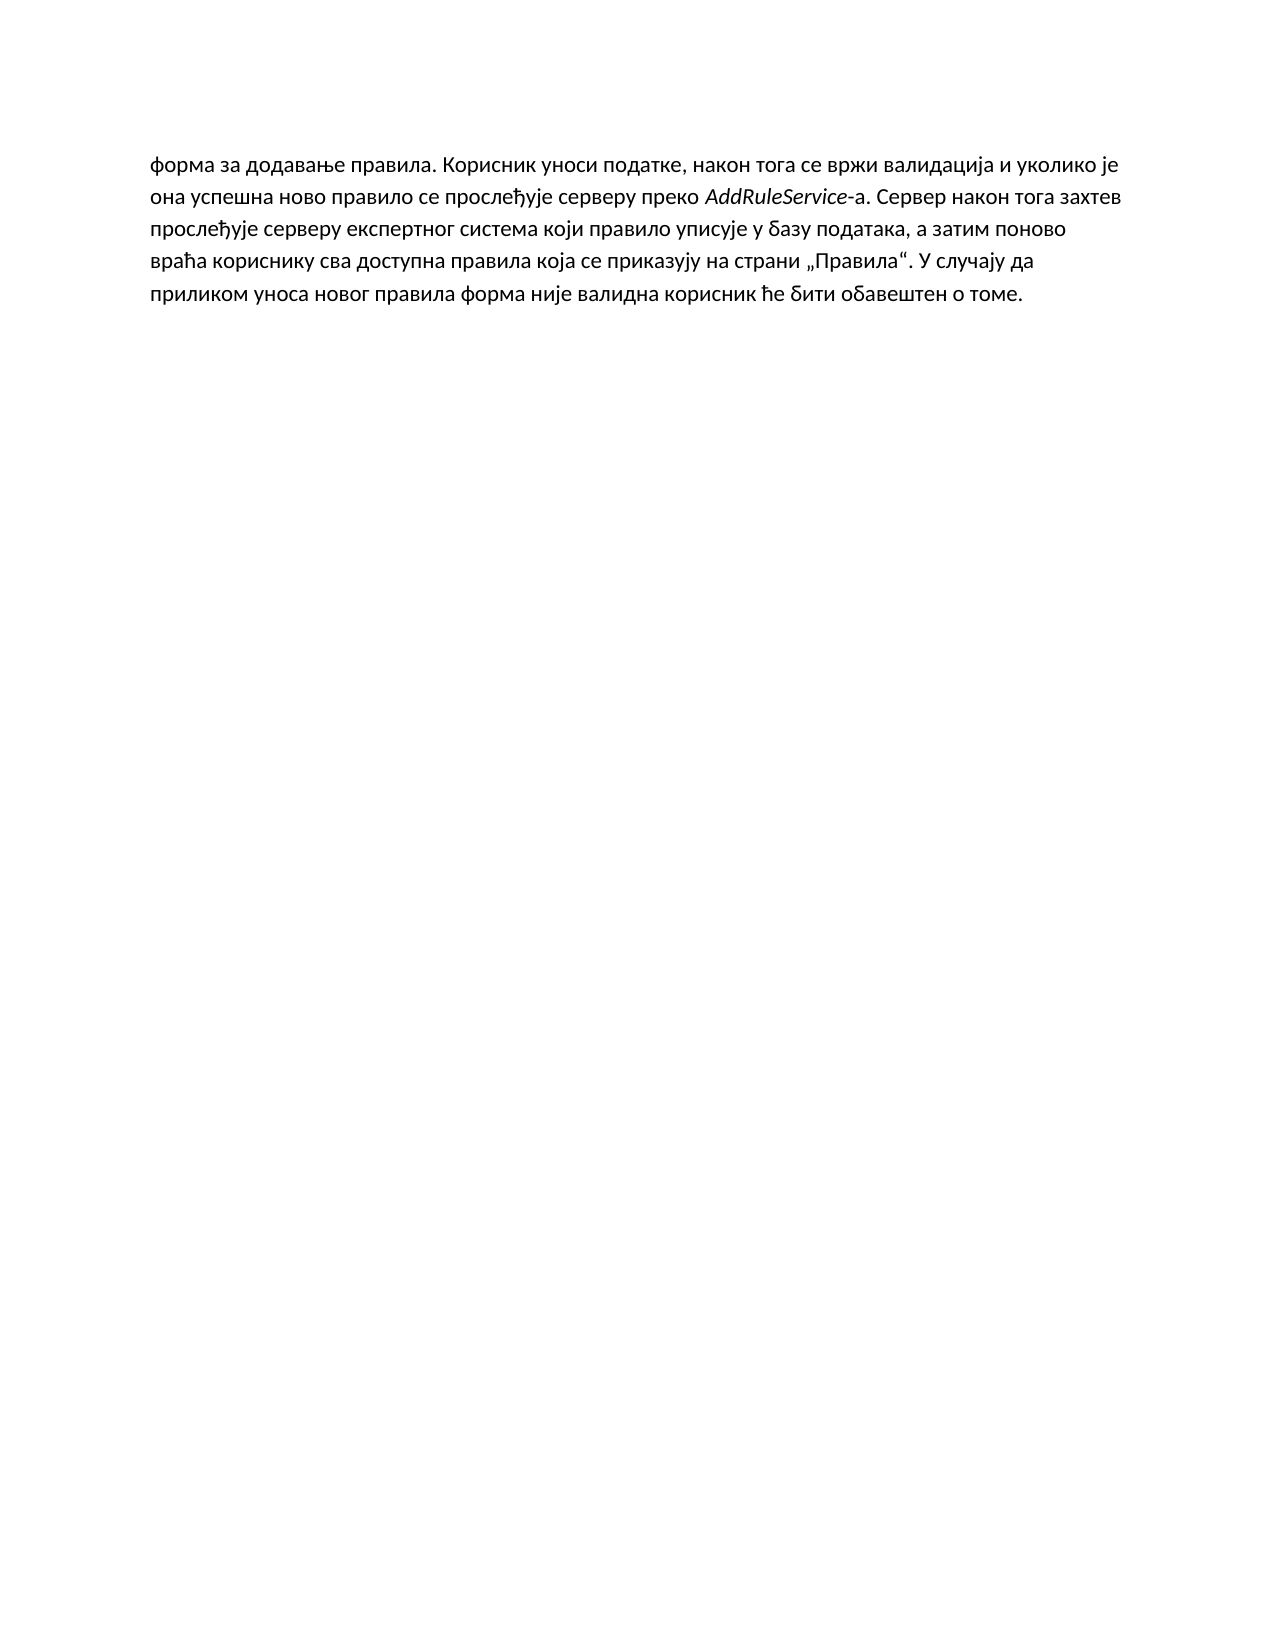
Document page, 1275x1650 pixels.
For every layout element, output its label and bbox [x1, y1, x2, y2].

text [150, 150, 1125, 307]
